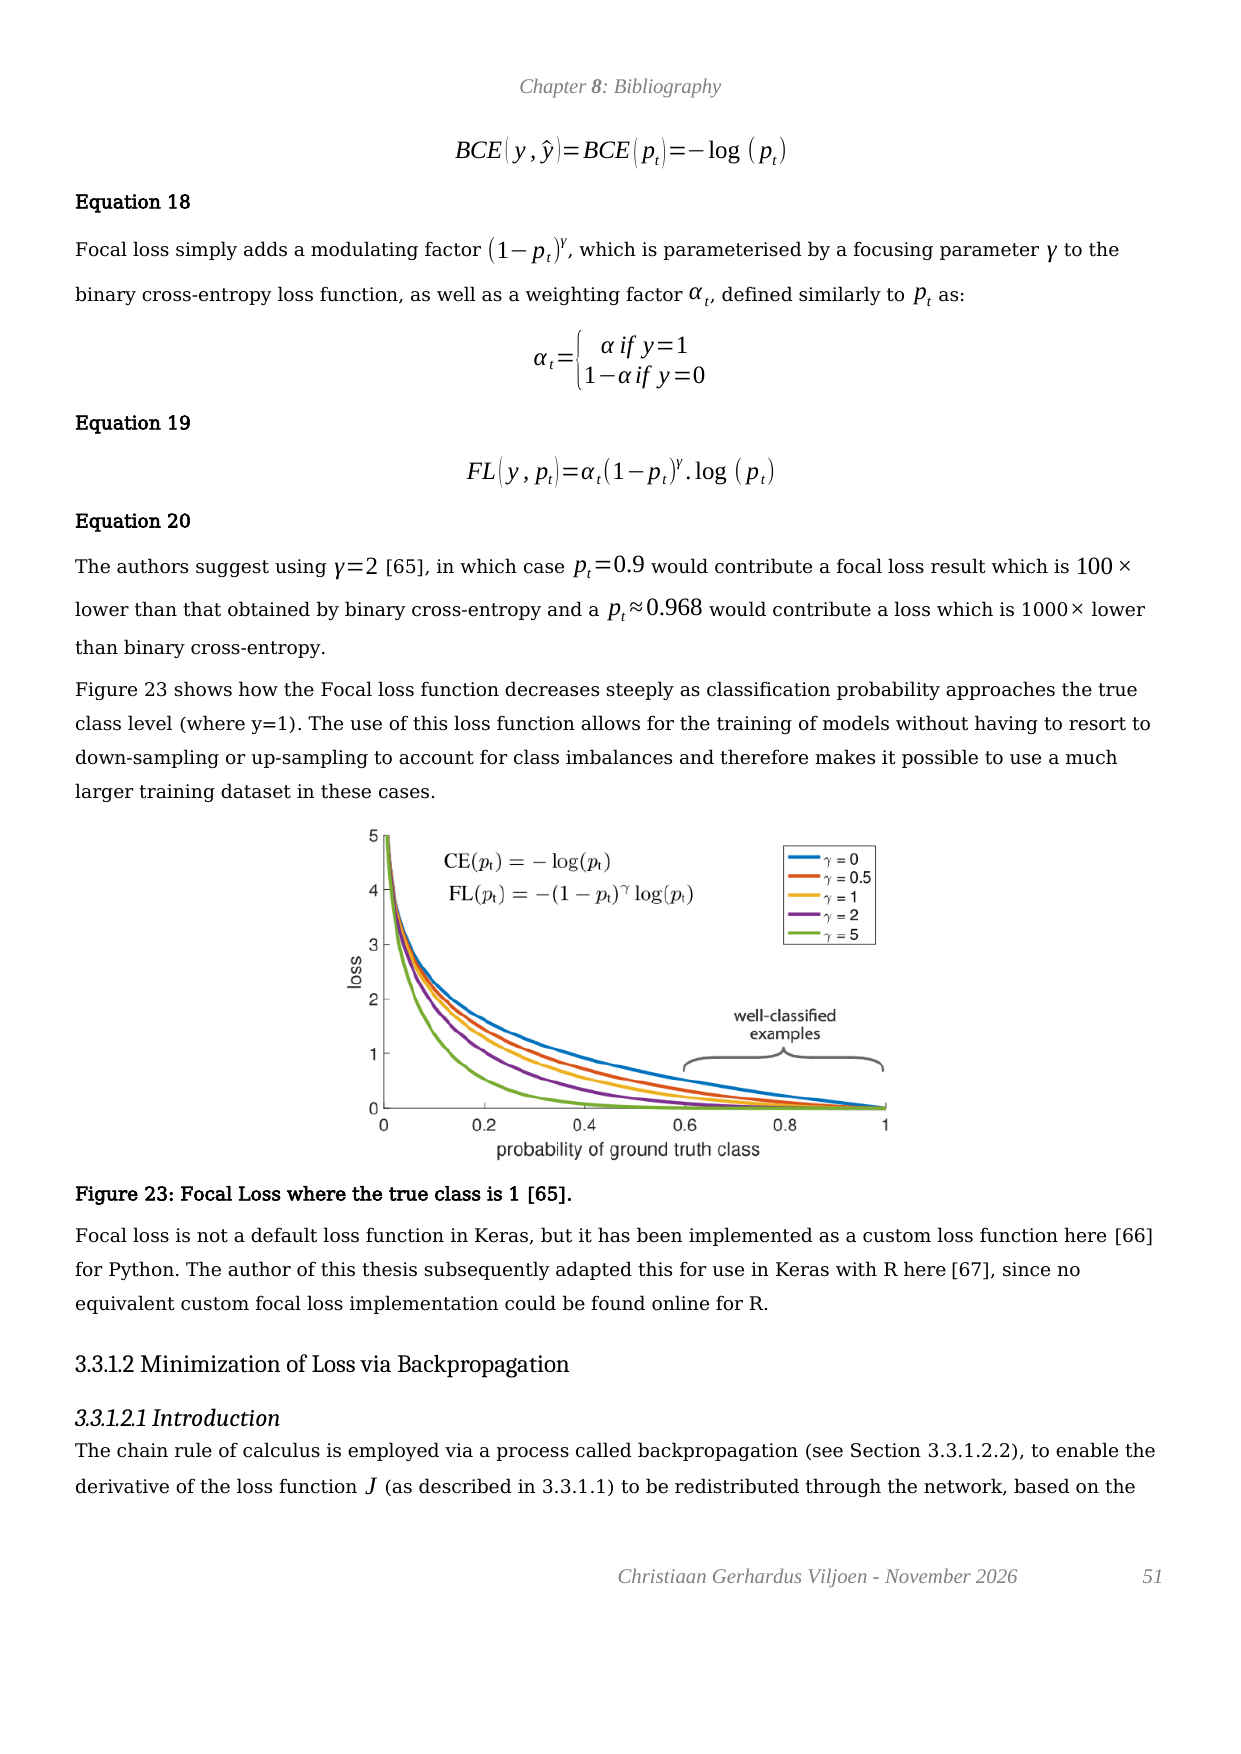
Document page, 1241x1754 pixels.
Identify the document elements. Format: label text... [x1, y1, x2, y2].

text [75, 1439, 1165, 1500]
text Focal loss simply adds a modulating factor , which is parameterised by a focusing parameter to the binary cross-entropy loss function, as well as a weighting factor , defined similarly to as: [75, 232, 1165, 309]
picture [342, 821, 898, 1162]
text Figure 23: Focal Loss where the true class is 1 . [75, 1182, 1165, 1204]
text The authors suggest using , in which case would contribute a focal loss result which is lower than that obtained by binary cross-entropy and a would contribute a loss which is 1000 lower than binary cross-entropy. [75, 551, 1165, 659]
subtitle Introduction [75, 1404, 1165, 1432]
text Equation 19 [75, 411, 1165, 433]
text Equation 20 [75, 509, 1165, 531]
text Focal loss is not a default loss function in Keras, but it has been implemented as a custom loss function here for Python. The author of this thesis subsequently adapted this for use in Keras with R here , since no equivalent custom focal loss implementation could be found online for R. [75, 1224, 1165, 1314]
text Equation 18 [75, 190, 1165, 212]
text Figure 23 shows how the Focal loss function decreases steeply as classification probability approaches the true class level (where y=1). The use of this loss function allows for the training of models without having to resort to down-sampling or up-sampling to account for class imbalances and therefore makes it possible to use a much larger training dataset in these cases. [75, 678, 1165, 802]
subtitle Minimization of Loss via Backpropagation [75, 1350, 1165, 1379]
